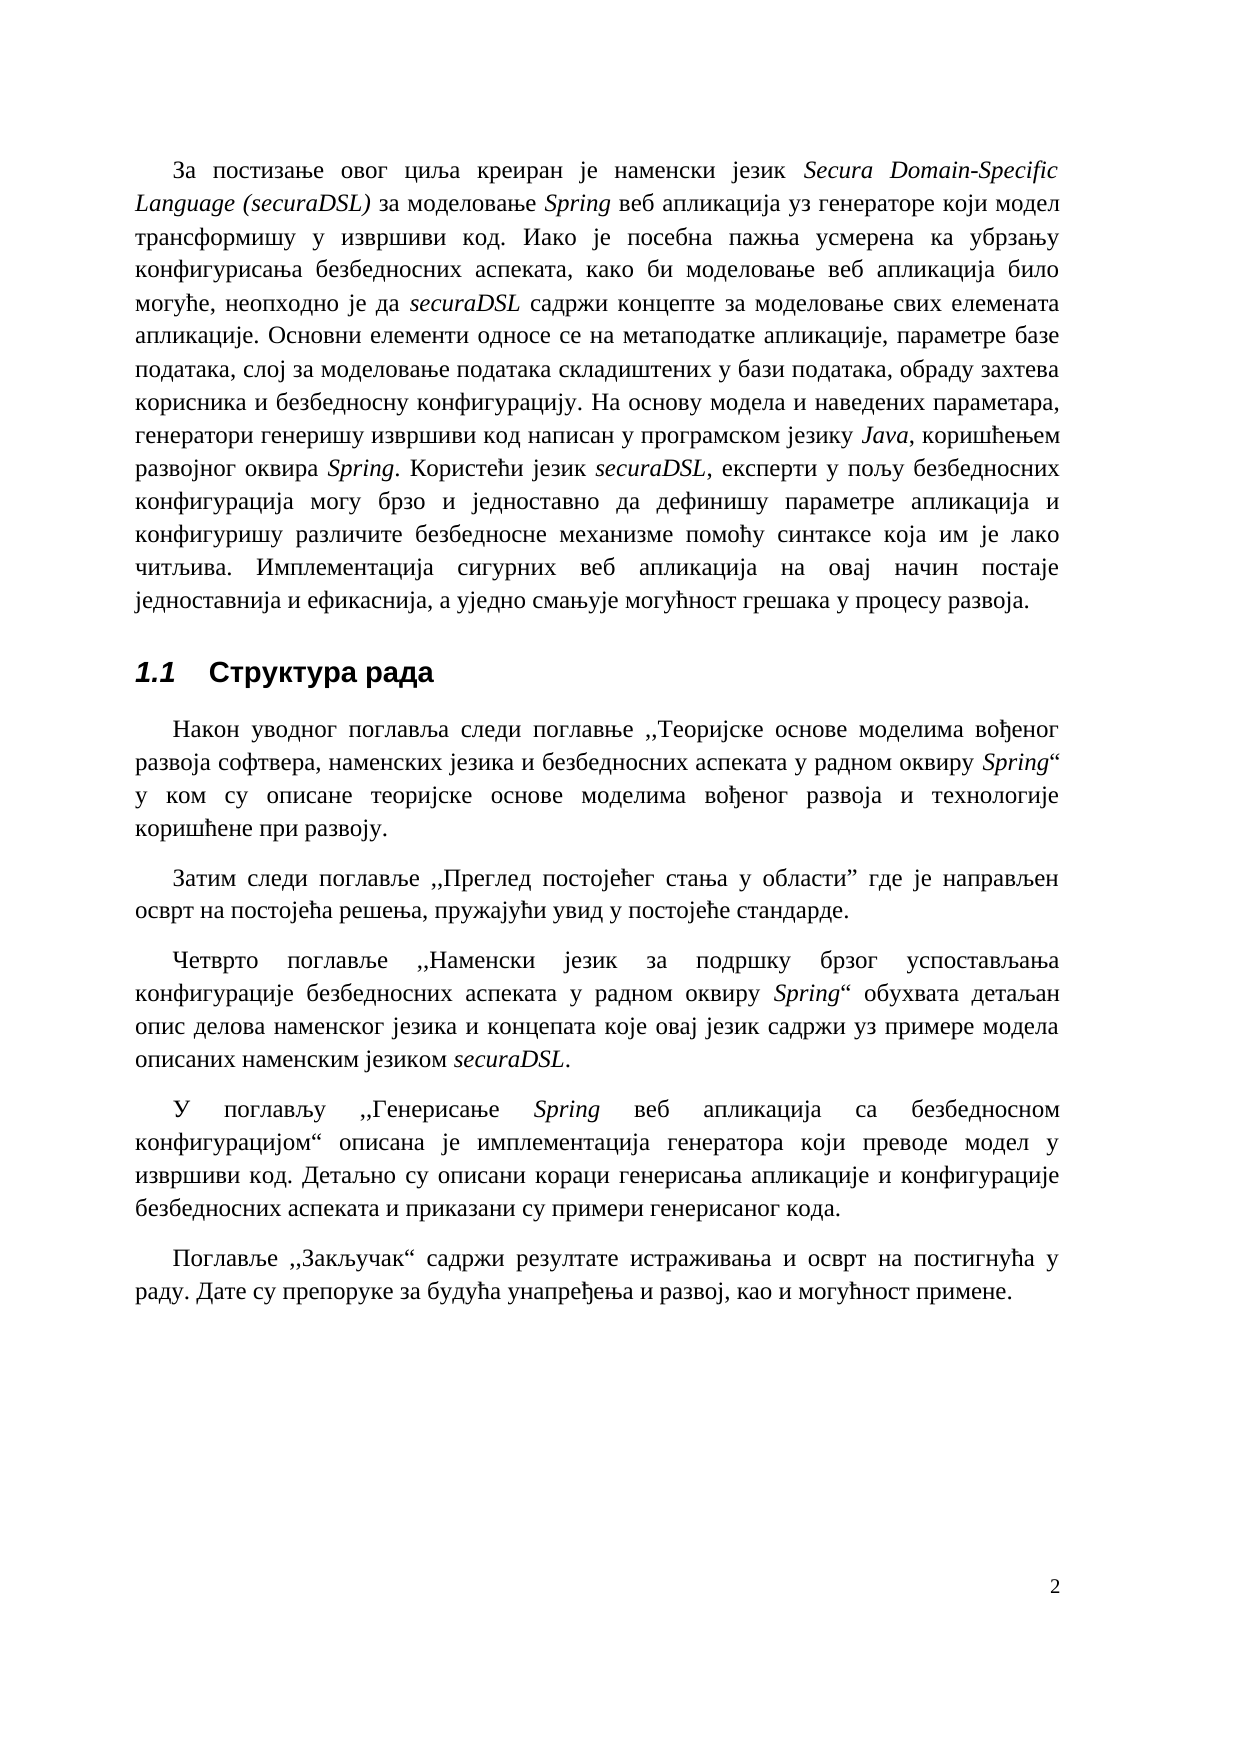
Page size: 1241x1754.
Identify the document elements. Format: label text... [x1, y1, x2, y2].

text У поглављу ,,Генерисање Spring веб апликација са безбедносном конфигурацијом“ описана је имплементација генератора који преводе модел у извршиви код. Детаљно су описани кораци генерисања апликације и конфигурације безбедносних аспеката и приказани су примери генерисаног кода. [135, 1094, 1060, 1222]
subtitle Структура рада [135, 655, 1060, 689]
text Затим следи поглавље ,,Преглед постојећег стања у области” где је направљен осврт на постојећа решења, пружајући увид у постојеће стандарде. [135, 863, 1060, 924]
text Након уводног поглавља следи поглавње ,,Теоријске основе моделима вођеног развоја софтвера, наменских језика и безбедносних аспеката у радном оквиру Spring“ у ком су описане теоријске основе моделима вођеног развоја и технологије коришћене при развоју. [135, 714, 1060, 842]
text Четврто поглавље ,,Наменски језик за подршку брзог успостављања конфигурације безбедносних аспеката у радном оквиру Spring“ обухвата детаљан опис делова наменског језика и концепата које овај језик садржи уз примере модела описаних наменским језиком securaDSL. [135, 945, 1060, 1073]
text За постизање овог циља креиран је наменски језик Secura Domain-Specific Language (securaDSL) за моделовање Spring веб апликација уз генераторе који модел трансформишу у извршиви код. Иако је посебна пажња усмерена ка убрзању конфигурисања безбедносних аспеката, како би моделовање веб апликација било могуће, неопходно је да securaDSL садржи концепте за моделовање свих елемената апликације. Основни елементи односе се на метаподатке апликације, параметре базе података, слој за моделовање података складиштених у бази података, обраду захтева корисника и безбедносну конфигурацију. На основу модела и наведених параметара, генератори генеришу извршиви код написан у програмском језику Java, коришћењем развојног оквира Spring. Користећи језик securaDSL, експерти у пољу безбедносних конфигурација могу брзо и једноставно да дефинишу параметре апликација и конфигуришу различите безбедносне механизме помоћу синтаксе која им је лако читљива. Имплементација сигурних веб апликација на овај начин постаје једноставнија и ефикаснија, а уједно смањује могућност грешака у процесу развоја. [135, 156, 1060, 613]
text Поглавље ,,Закључак“ садржи резултате истраживања и осврт на постигнућа у раду. Дате су препоруке за будућа унапређења и развој, као и могућност примене. [135, 1243, 1060, 1304]
